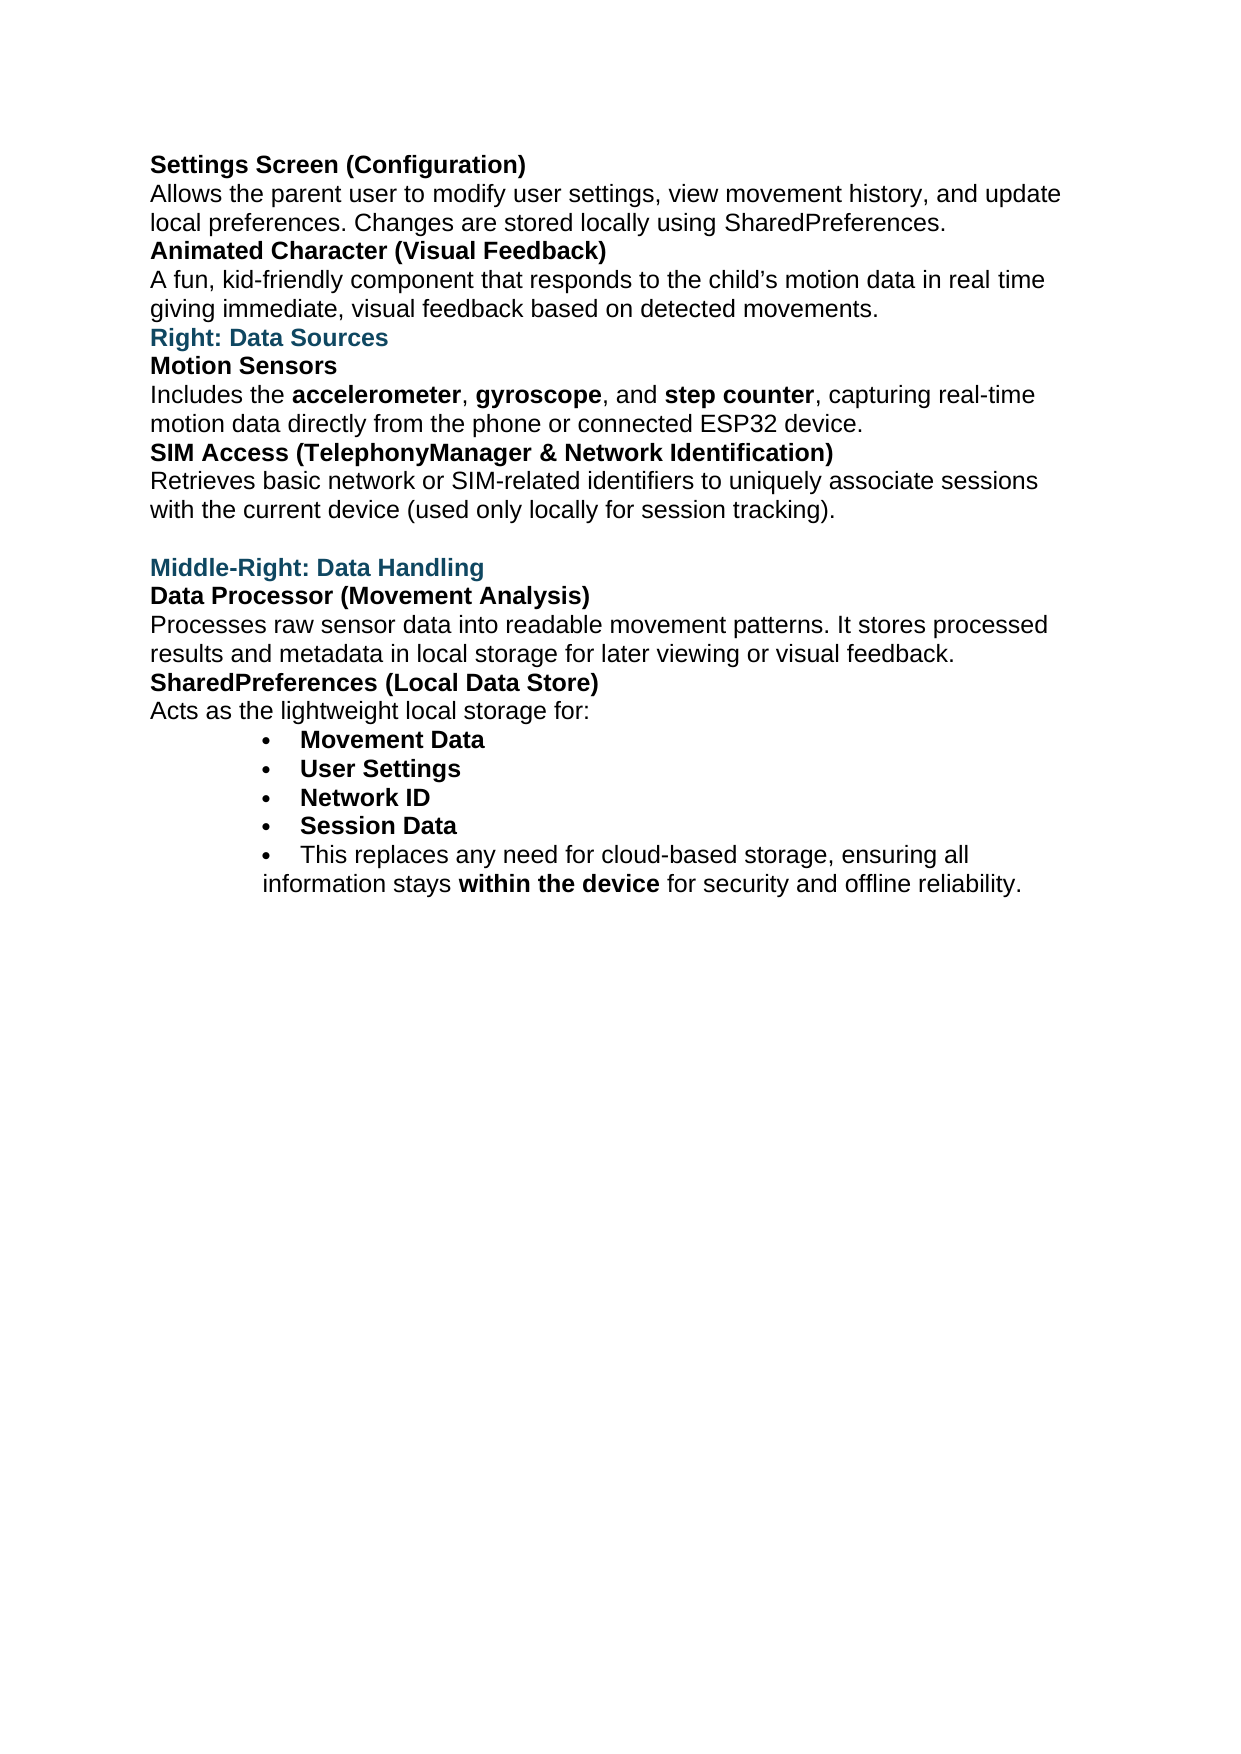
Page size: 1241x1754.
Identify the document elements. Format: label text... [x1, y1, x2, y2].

text SIM Access (TelephonyManager & Network Identification) Retrieves basic network or SIM-related identifiers to uniquely associate sessions with the current device (used only locally for session tracking). [150, 437, 1090, 524]
text Settings Screen (Configuration) Allows the parent user to modify user settings, view movement history, and update local preferences. Changes are stored locally using SharedPreferences. [150, 150, 1090, 236]
list This replaces any need for cloud-based storage, ensuring all information stays within the device for security and offline reliability. [262, 840, 1090, 897]
list Session Data [262, 811, 1090, 840]
text Right: Data Sources [150, 322, 1090, 351]
list Network ID [262, 782, 1090, 811]
text SharedPreferences (Local Data Store) Acts as the lightweight local storage for: [150, 667, 1090, 725]
list User Settings [262, 754, 1090, 782]
text Data Processor (Movement Analysis) Processes raw sensor data into readable movement patterns. It stores processed results and metadata in local storage for later viewing or visual feedback. [150, 581, 1090, 667]
text Motion Sensors Includes the accelerometer, gyroscope, and step counter, capturing real-time motion data directly from the phone or connected ESP32 device. [150, 351, 1090, 437]
list Movement Data [262, 725, 1090, 754]
text Animated Character (Visual Feedback) A fun, kid-friendly component that responds to the child’s motion data in real time giving immediate, visual feedback based on detected movements. [150, 236, 1090, 322]
text Middle-Right: Data Handling [150, 552, 1090, 581]
